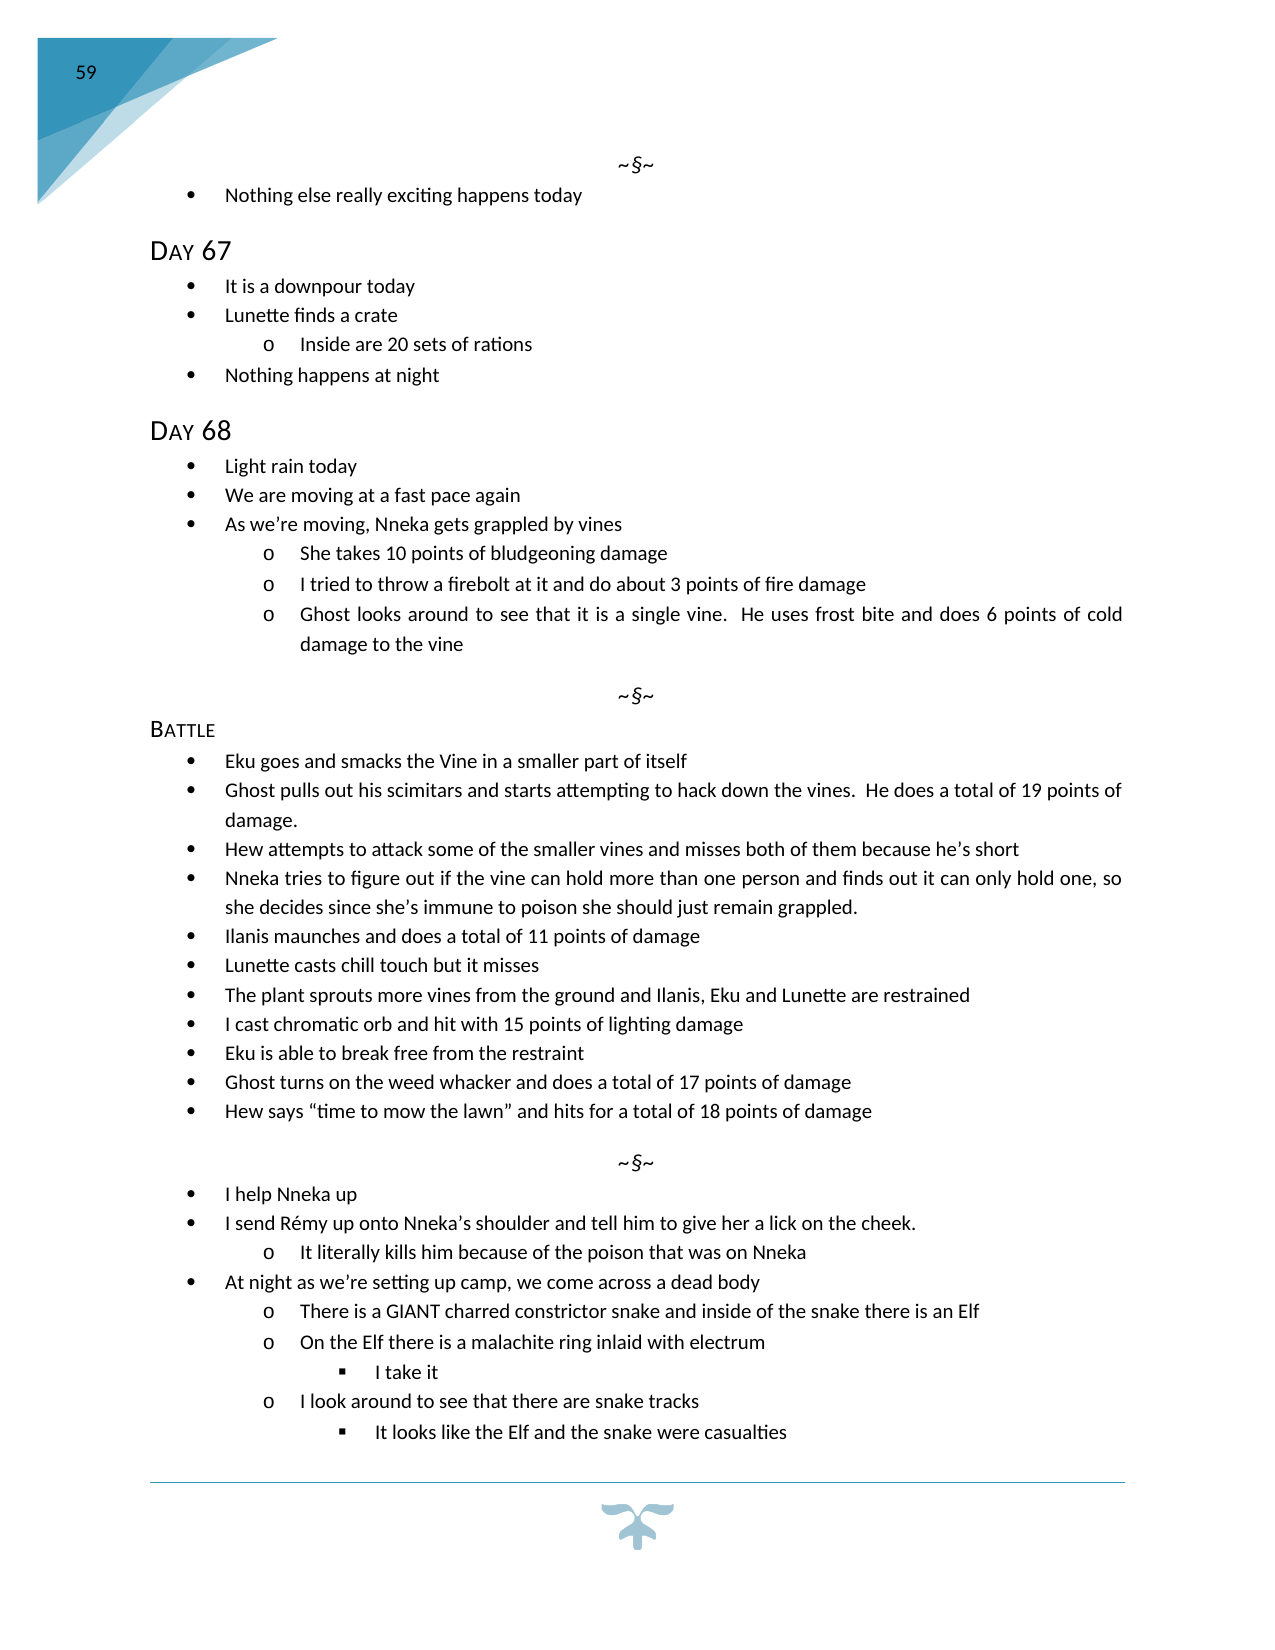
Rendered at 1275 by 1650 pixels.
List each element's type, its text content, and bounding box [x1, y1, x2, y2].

subtitle Day 67 [150, 232, 1125, 268]
list I cast chromatic orb and hit with 15 points of lighting damage [187, 1011, 1125, 1036]
list She takes 10 points of bludgeoning damage [262, 540, 1125, 567]
list Lunette finds a crate [187, 302, 1125, 328]
list It literally kills him because of the poison that was on Nneka [262, 1239, 1125, 1266]
list I look around to see that there are snake tracks [262, 1389, 1125, 1415]
list Eku is able to break free from the restraint [187, 1040, 1125, 1066]
list Light rain today [187, 453, 1125, 478]
list At night as we’re setting up camp, we come across a dead body [187, 1269, 1125, 1295]
list Ilanis maunches and does a total of 11 points of damage [187, 923, 1125, 949]
list It looks like the Elf and the snake were casualties [337, 1419, 1125, 1444]
list There is a GIANT charred constrictor snake and inside of the snake there is an Elf [262, 1299, 1125, 1325]
subtitle ~§~ [150, 1148, 1125, 1177]
list Ghost pulls out his scimitars and starts attempting to hack down the vines. He does a total of 19 points of damage. [187, 778, 1125, 832]
list I help Nneka up [187, 1181, 1125, 1206]
list Hew says “time to mow the lawn” and hits for a total of 18 points of damage [187, 1098, 1125, 1124]
list On the Elf there is a malachite ring inlaid with electrum [262, 1329, 1125, 1356]
list Inside are 20 sets of rations [262, 331, 1125, 358]
picture [37, 37, 279, 206]
list It is a downpour today [187, 273, 1125, 298]
list I take it [337, 1359, 1125, 1385]
list Nneka tries to figure out if the vine can hold more than one person and finds out it can only hold one, so she decides since she’s immune to poison she should just remain grappled. [187, 865, 1125, 920]
list We are moving at a fast pace again [187, 482, 1125, 507]
list Nothing else really exciting happens today [187, 182, 1125, 208]
list Eku goes and smacks the Vine in a smaller part of itself [187, 748, 1125, 774]
list The plant sprouts more vines from the ground and Ilanis, Eku and Lunette are restrained [187, 982, 1125, 1007]
list Ghost looks around to see that it is a single vine. He uses frost bite and does 6 points of cold damage to the vine [262, 601, 1125, 657]
list As we’re moving, Nneka gets grappled by vines [187, 511, 1125, 537]
list Nothing happens at night [187, 362, 1125, 387]
list Ghost turns on the weed whacker and does a total of 17 points of damage [187, 1069, 1125, 1095]
list I send Rémy up onto Nneka’s shoulder and tell him to give her a lick on the cheek. [187, 1210, 1125, 1235]
subtitle Battle [150, 713, 1125, 744]
list Hew attempts to attack some of the smaller vines and misses both of them because he’s short [187, 836, 1125, 861]
subtitle ~§~ [150, 150, 1125, 178]
list I tried to throw a firebolt at it and do about 3 points of fire damage [262, 571, 1125, 597]
subtitle ~§~ [150, 681, 1125, 709]
subtitle Day 68 [150, 412, 1125, 447]
list Lunette casts chill touch but it misses [187, 953, 1125, 978]
